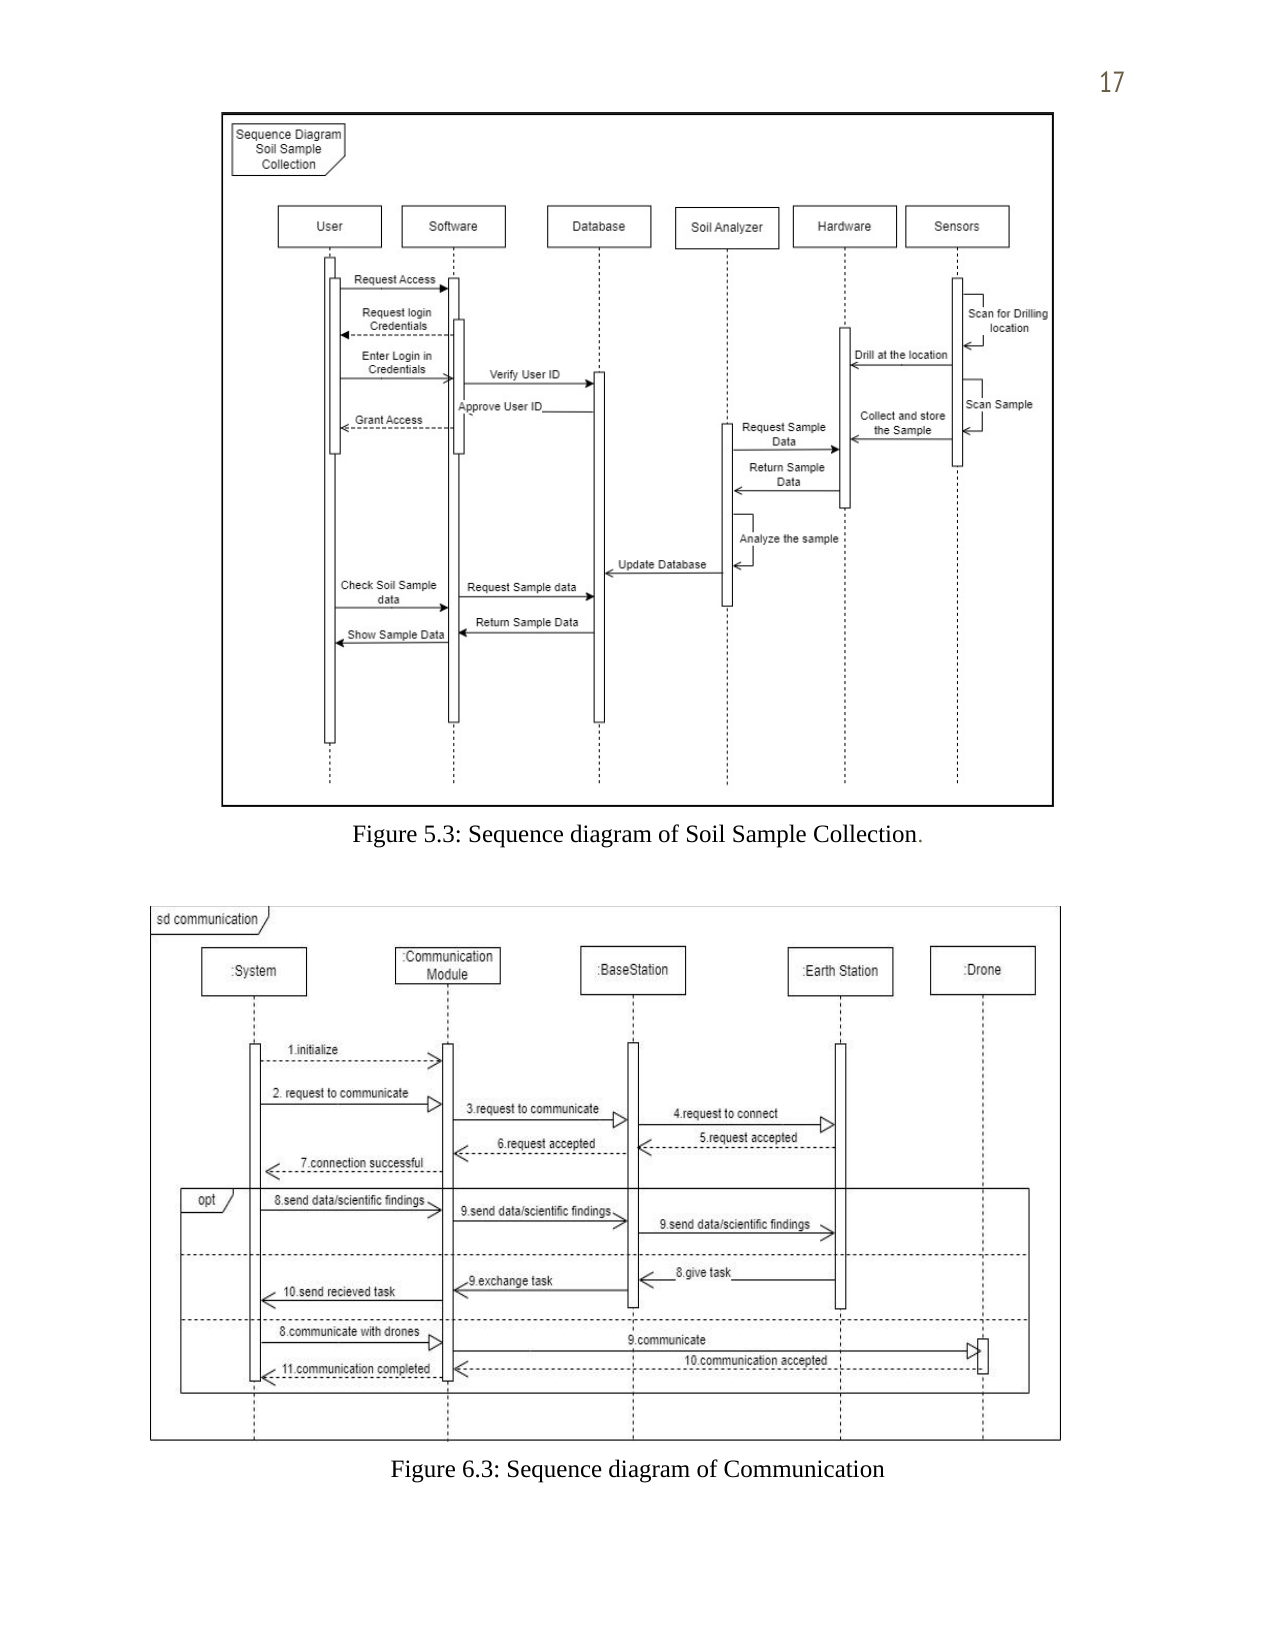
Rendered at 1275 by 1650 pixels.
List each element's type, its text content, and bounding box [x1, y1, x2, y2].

picture [221, 112, 1054, 807]
text Figure 6.3: Sequence diagram of Communication [150, 1454, 1125, 1482]
text Figure 5.3: Sequence diagram of Soil Sample Collection. [150, 819, 1125, 847]
picture [150, 906, 1061, 1442]
